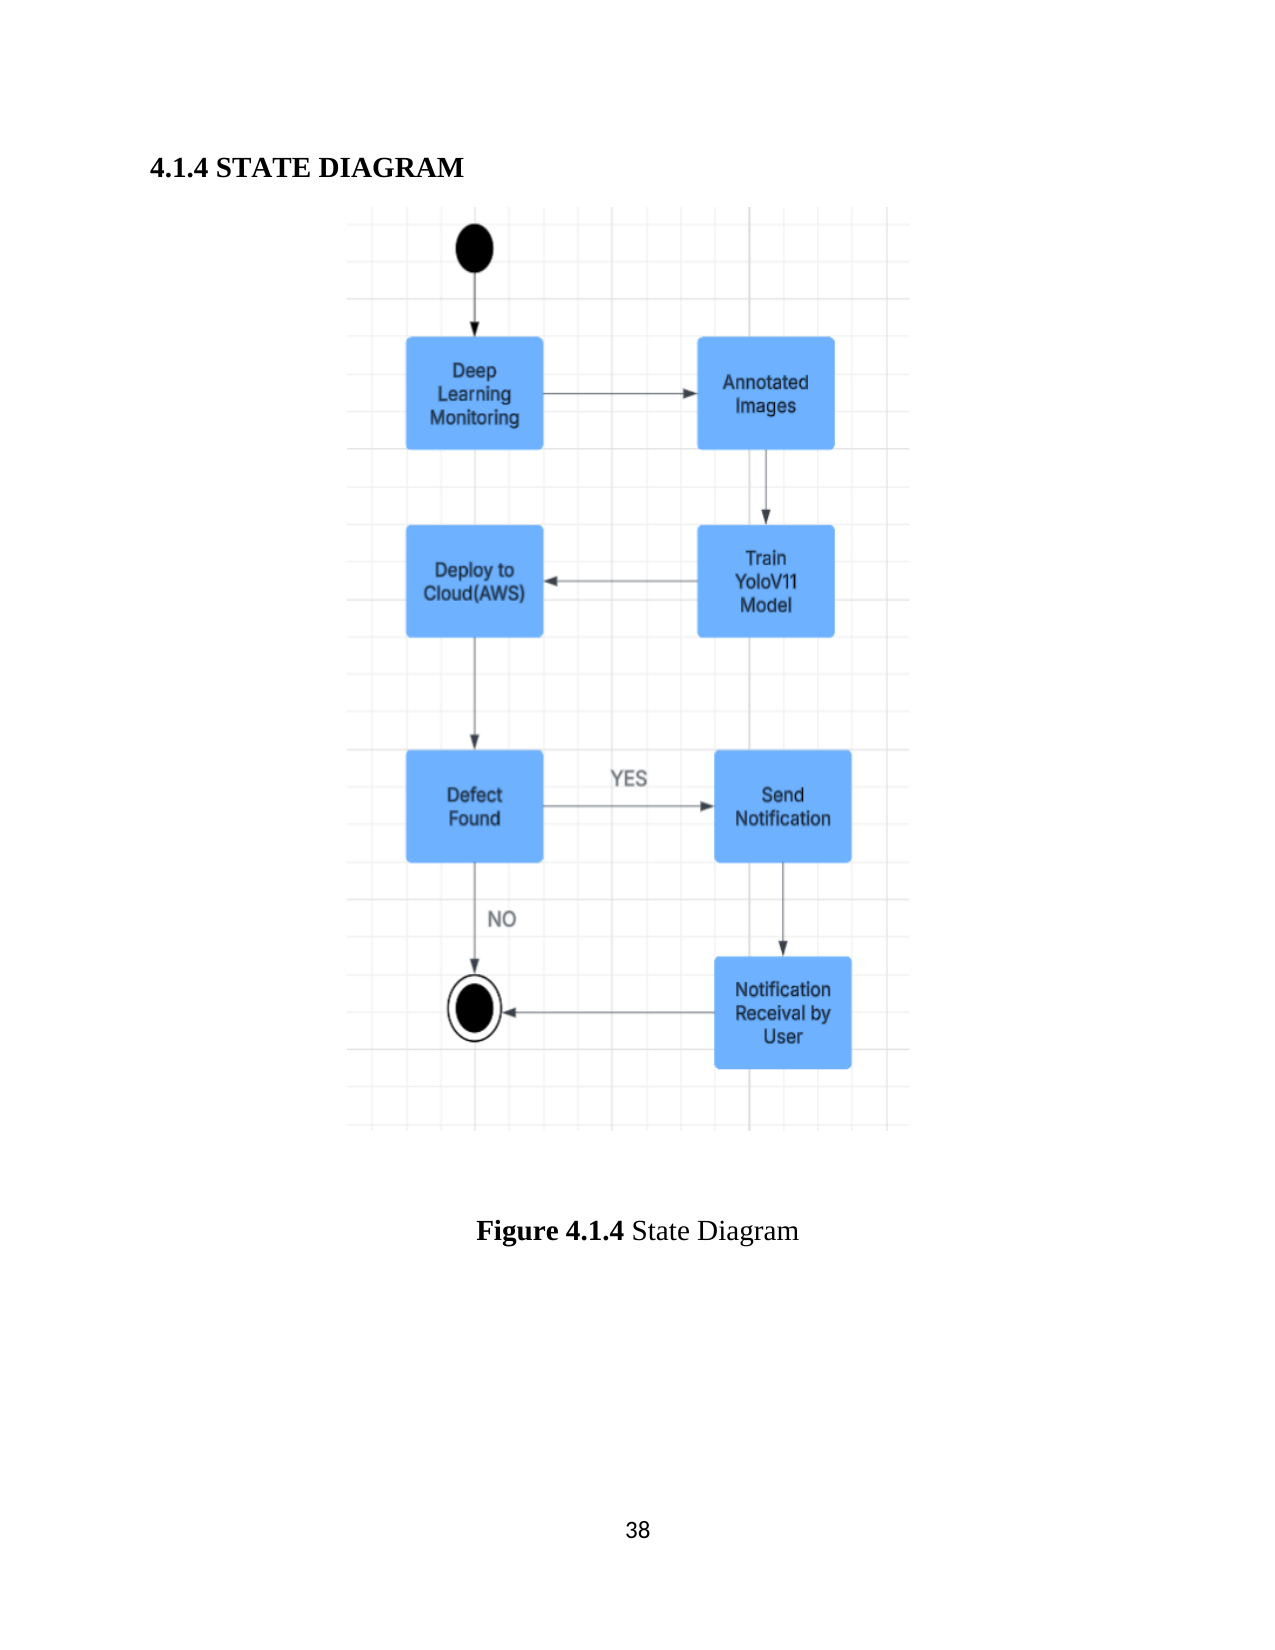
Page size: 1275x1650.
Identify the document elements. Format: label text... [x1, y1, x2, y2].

text 4.1.4 STATE DIAGRAM [150, 150, 1125, 183]
picture [346, 207, 910, 1131]
text Figure 4.1.4 State Diagram [150, 1213, 1125, 1246]
